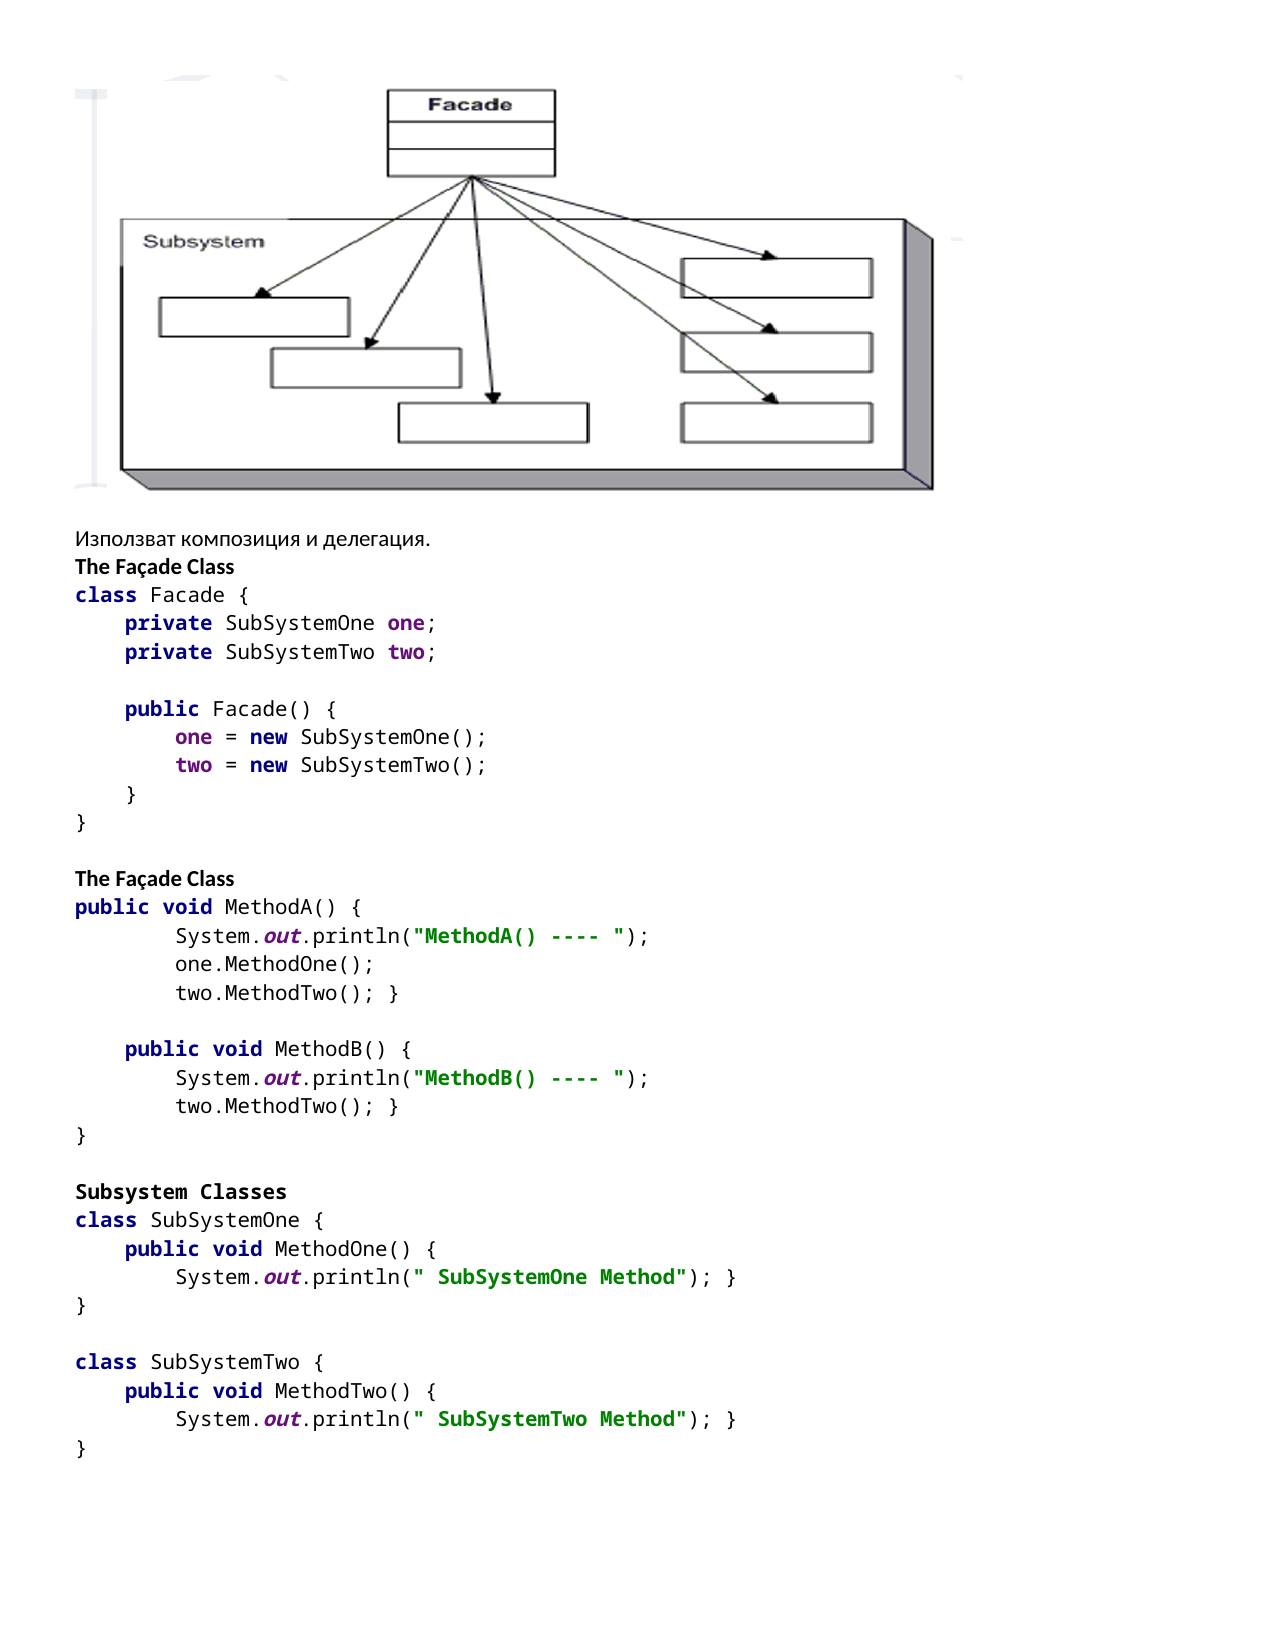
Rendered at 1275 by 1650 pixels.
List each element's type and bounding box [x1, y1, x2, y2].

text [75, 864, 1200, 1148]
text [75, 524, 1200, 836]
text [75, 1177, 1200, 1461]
picture [75, 75, 963, 496]
